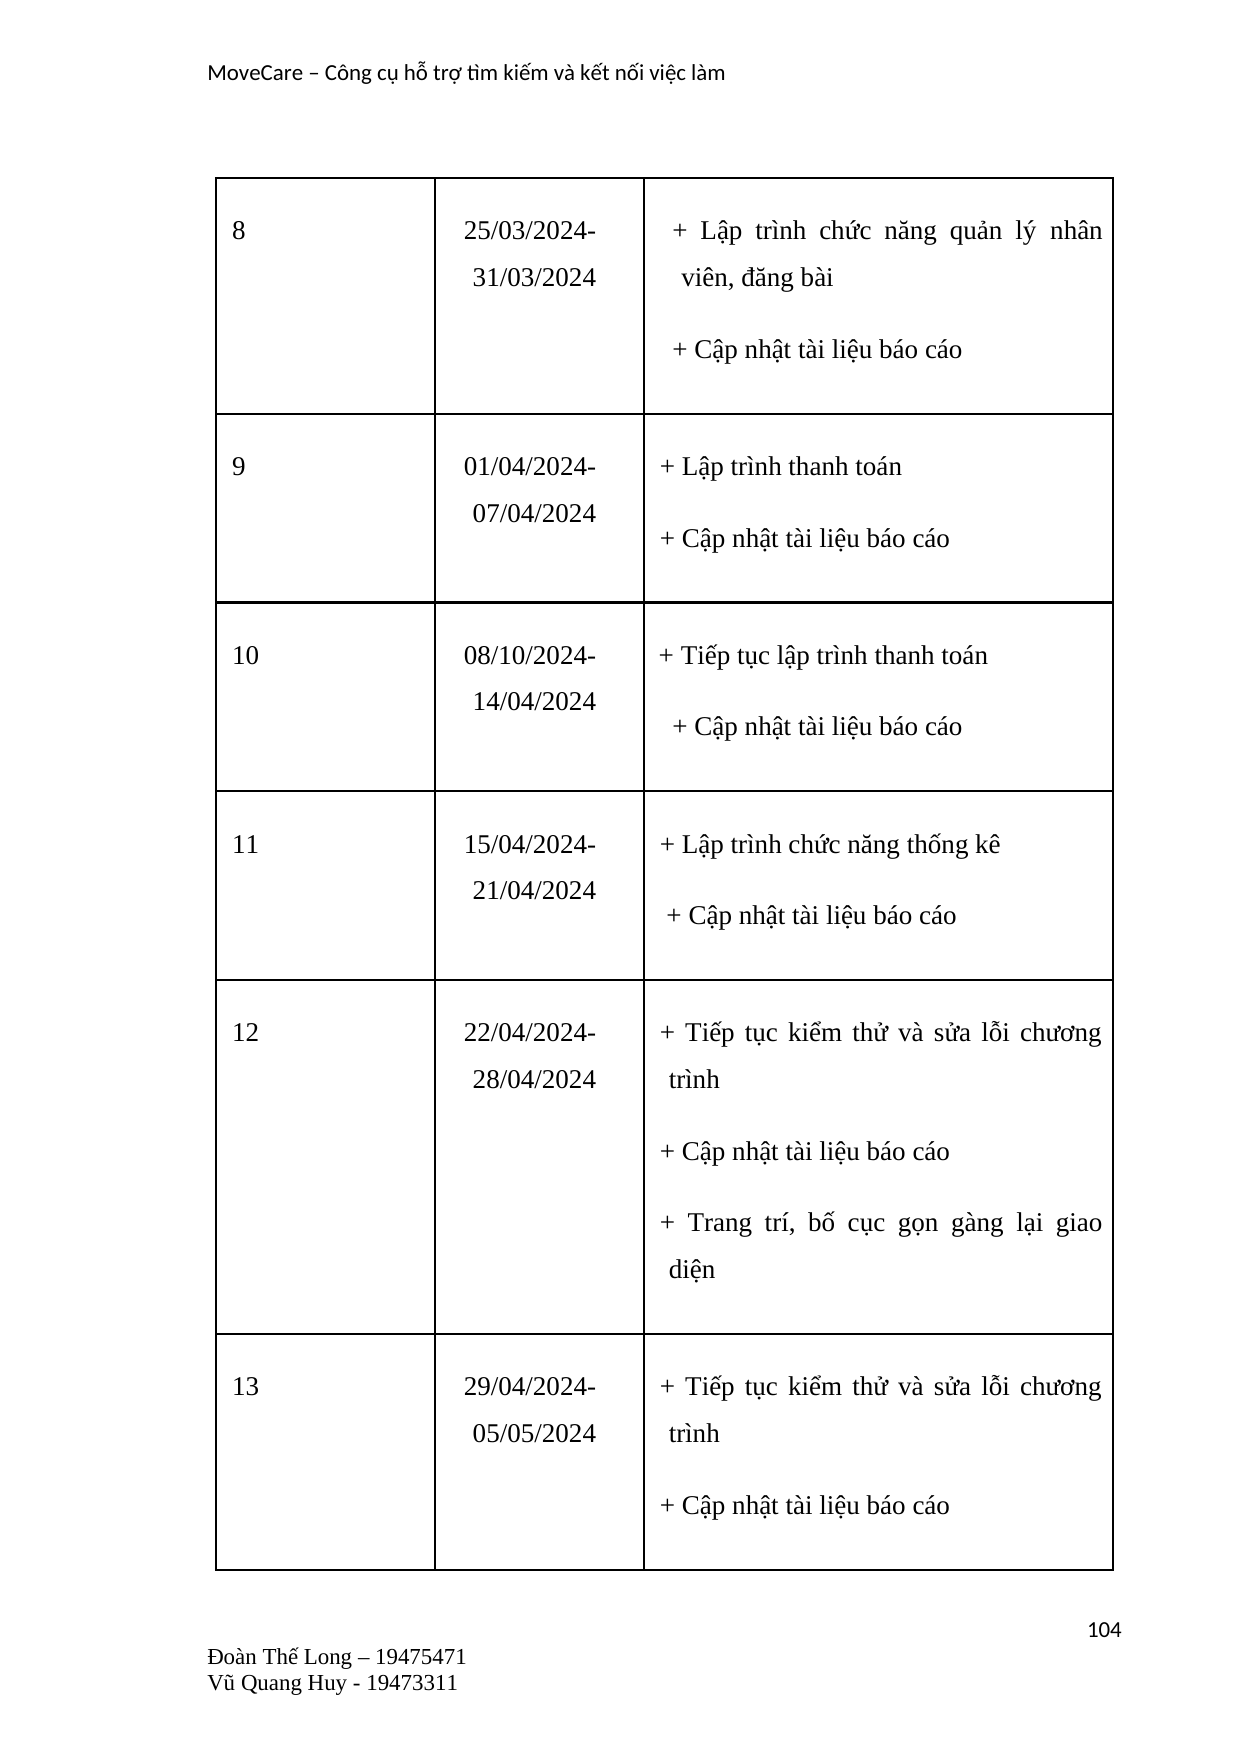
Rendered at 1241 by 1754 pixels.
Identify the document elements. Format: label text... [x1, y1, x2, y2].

table_cell 13 [217, 1335, 434, 1568]
table_cell + Lập trình chức năng quản lý nhân viên, đăng bài + Cập nhật tài liệu báo cáo [645, 179, 1112, 412]
table_cell 8 [217, 179, 434, 412]
table_cell + Lập trình thanh toán + Cập nhật tài liệu báo cáo [645, 415, 1112, 601]
table_cell 12 [217, 981, 434, 1333]
table_cell 29/04/2024-05/05/2024 [436, 1335, 643, 1568]
table_cell + Tiếp tục kiểm thử và sửa lỗi chương trình + Cập nhật tài liệu báo cáo [645, 1335, 1112, 1568]
table_cell 25/03/2024-31/03/2024 [436, 179, 643, 412]
table_cell 08/10/2024-14/04/2024 [436, 604, 643, 790]
table_cell 11 [217, 792, 434, 979]
table_cell + Tiếp tục lập trình thanh toán + Cập nhật tài liệu báo cáo [645, 604, 1112, 790]
table_cell + Lập trình chức năng thống kê + Cập nhật tài liệu báo cáo [645, 792, 1112, 979]
table_cell 01/04/2024-07/04/2024 [436, 415, 643, 601]
table_cell 9 [217, 415, 434, 601]
table_cell + Tiếp tục kiểm thử và sửa lỗi chương trình + Cập nhật tài liệu báo cáo + Trang trí, bố cục gọn gàng lại giao diện [645, 981, 1112, 1333]
table_cell 15/04/2024-21/04/2024 [436, 792, 643, 979]
table_cell 22/04/2024-28/04/2024 [436, 981, 643, 1333]
table_cell 10 [217, 604, 434, 790]
